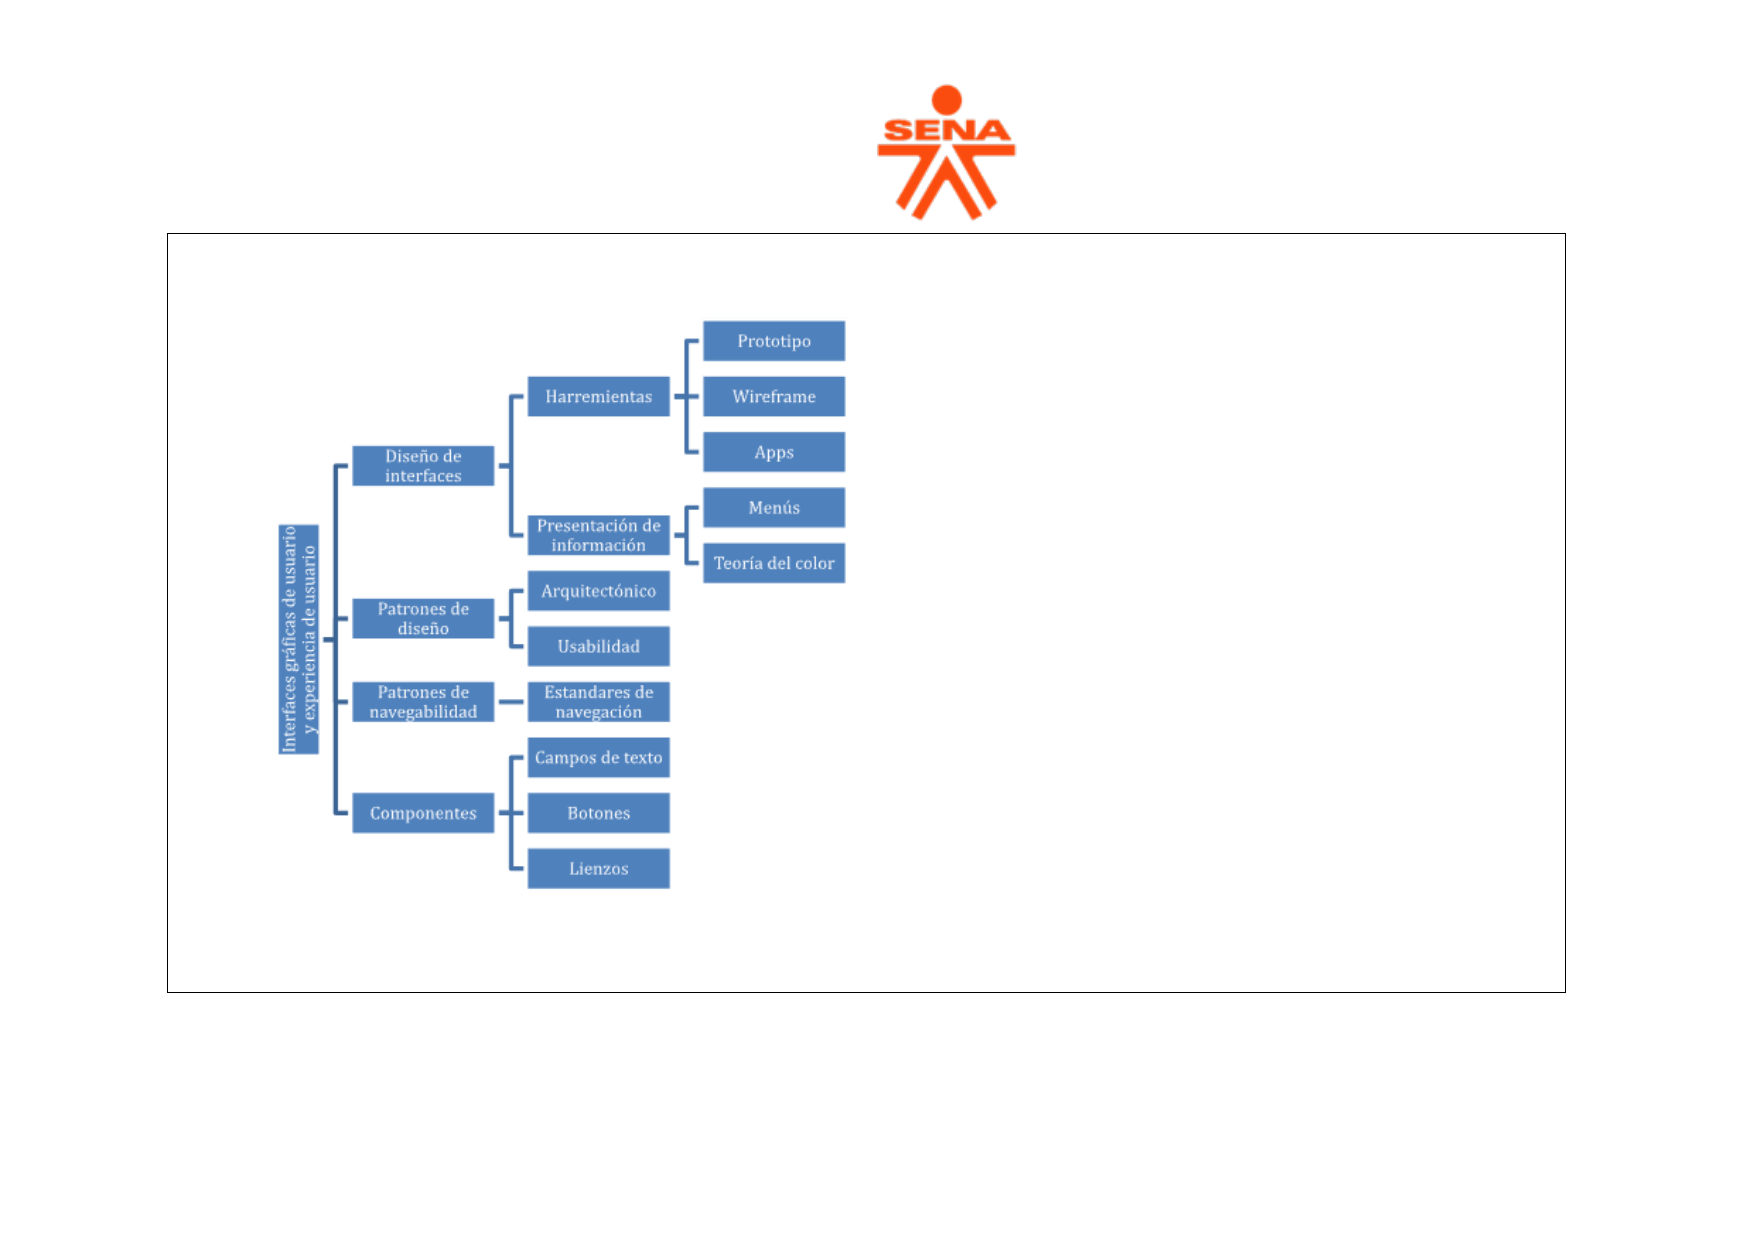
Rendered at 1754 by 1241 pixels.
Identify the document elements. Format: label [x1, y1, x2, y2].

picture [865, 75, 1026, 228]
picture [177, 244, 966, 899]
table_cell [168, 234, 1565, 992]
